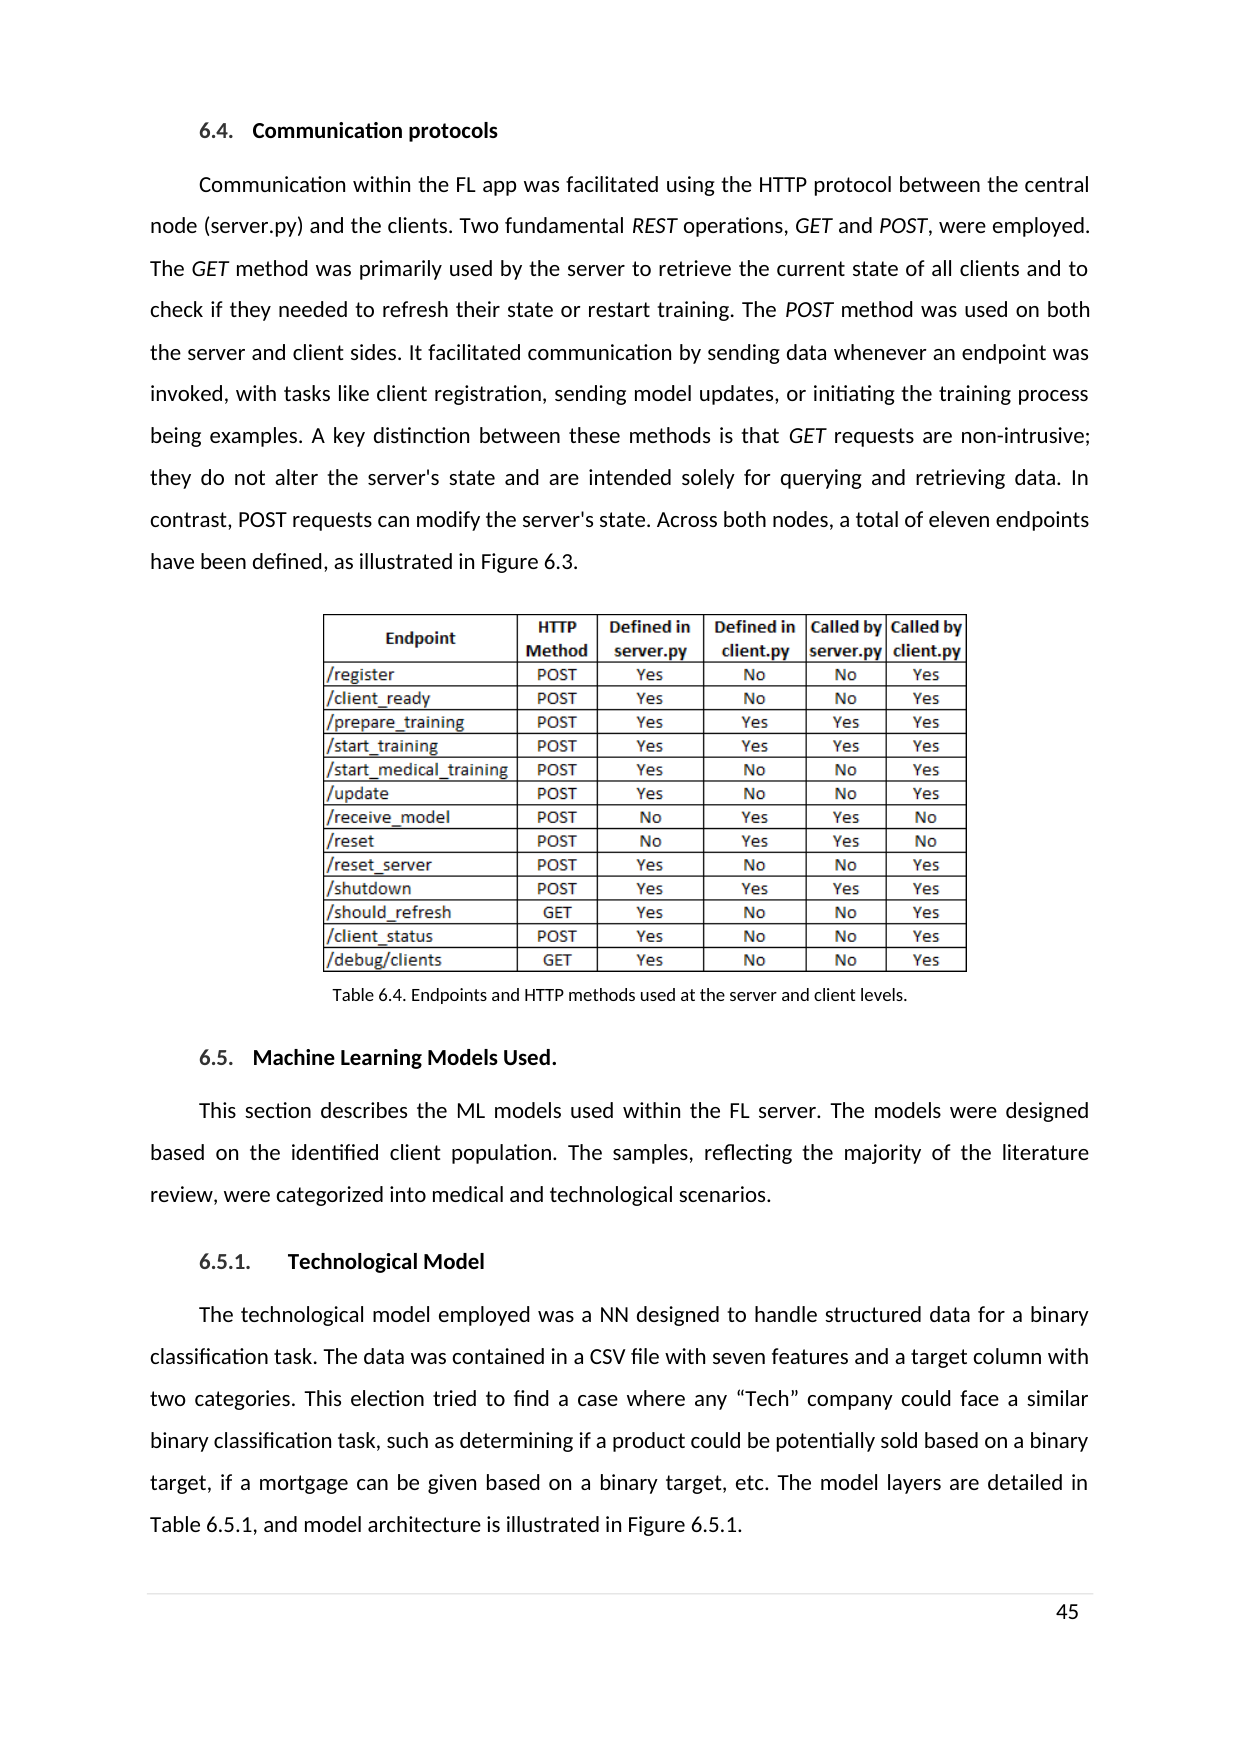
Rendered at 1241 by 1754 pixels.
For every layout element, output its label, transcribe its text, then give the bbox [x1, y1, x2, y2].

text This section describes the ML models used within the FL server. The models were designed based on the identified client population. The samples, reflecting the majority of the literature review, were categorized into medical and technological scenarios. [150, 1096, 1091, 1208]
subtitle Communication protocols [199, 117, 1126, 145]
text The technological model employed was a NN designed to handle structured data for a binary classification task. The data was contained in a CSV file with seven features and a target column with two categories. This election tried to find a case where any “Tech” company could face a similar binary classification task, such as determining if a product could be potentially sold based on a binary target, if a mortgage can be given based on a binary target, etc. The model layers are detailed in Table 6.5.1, and model architecture is illustrated in Figure 6.5.1. [150, 1300, 1091, 1538]
picture [323, 614, 967, 972]
subtitle Machine Learning Models Used. [199, 1043, 1126, 1071]
subtitle Technological Model [199, 1247, 1126, 1275]
text Communication within the FL app was facilitated using the HTTP protocol between the central node (server.py) and the clients. Two fundamental REST operations, GET and POST, were employed. The GET method was primarily used by the server to retrieve the current state of all clients and to check if they needed to refresh their state or restart training. The POST method was used on both the server and client sides. It facilitated communication by sending data whenever an endpoint was invoked, with tasks like client registration, sending model updates, or initiating the training process being examples. A key distinction between these methods is that GET requests are non-intrusive; they do not alter the server's state and are intended solely for querying and retrieving data. In contrast, POST requests can modify the server's state. Across both nodes, a total of eleven endpoints have been defined, as illustrated in Figure 6.3. [150, 170, 1091, 576]
